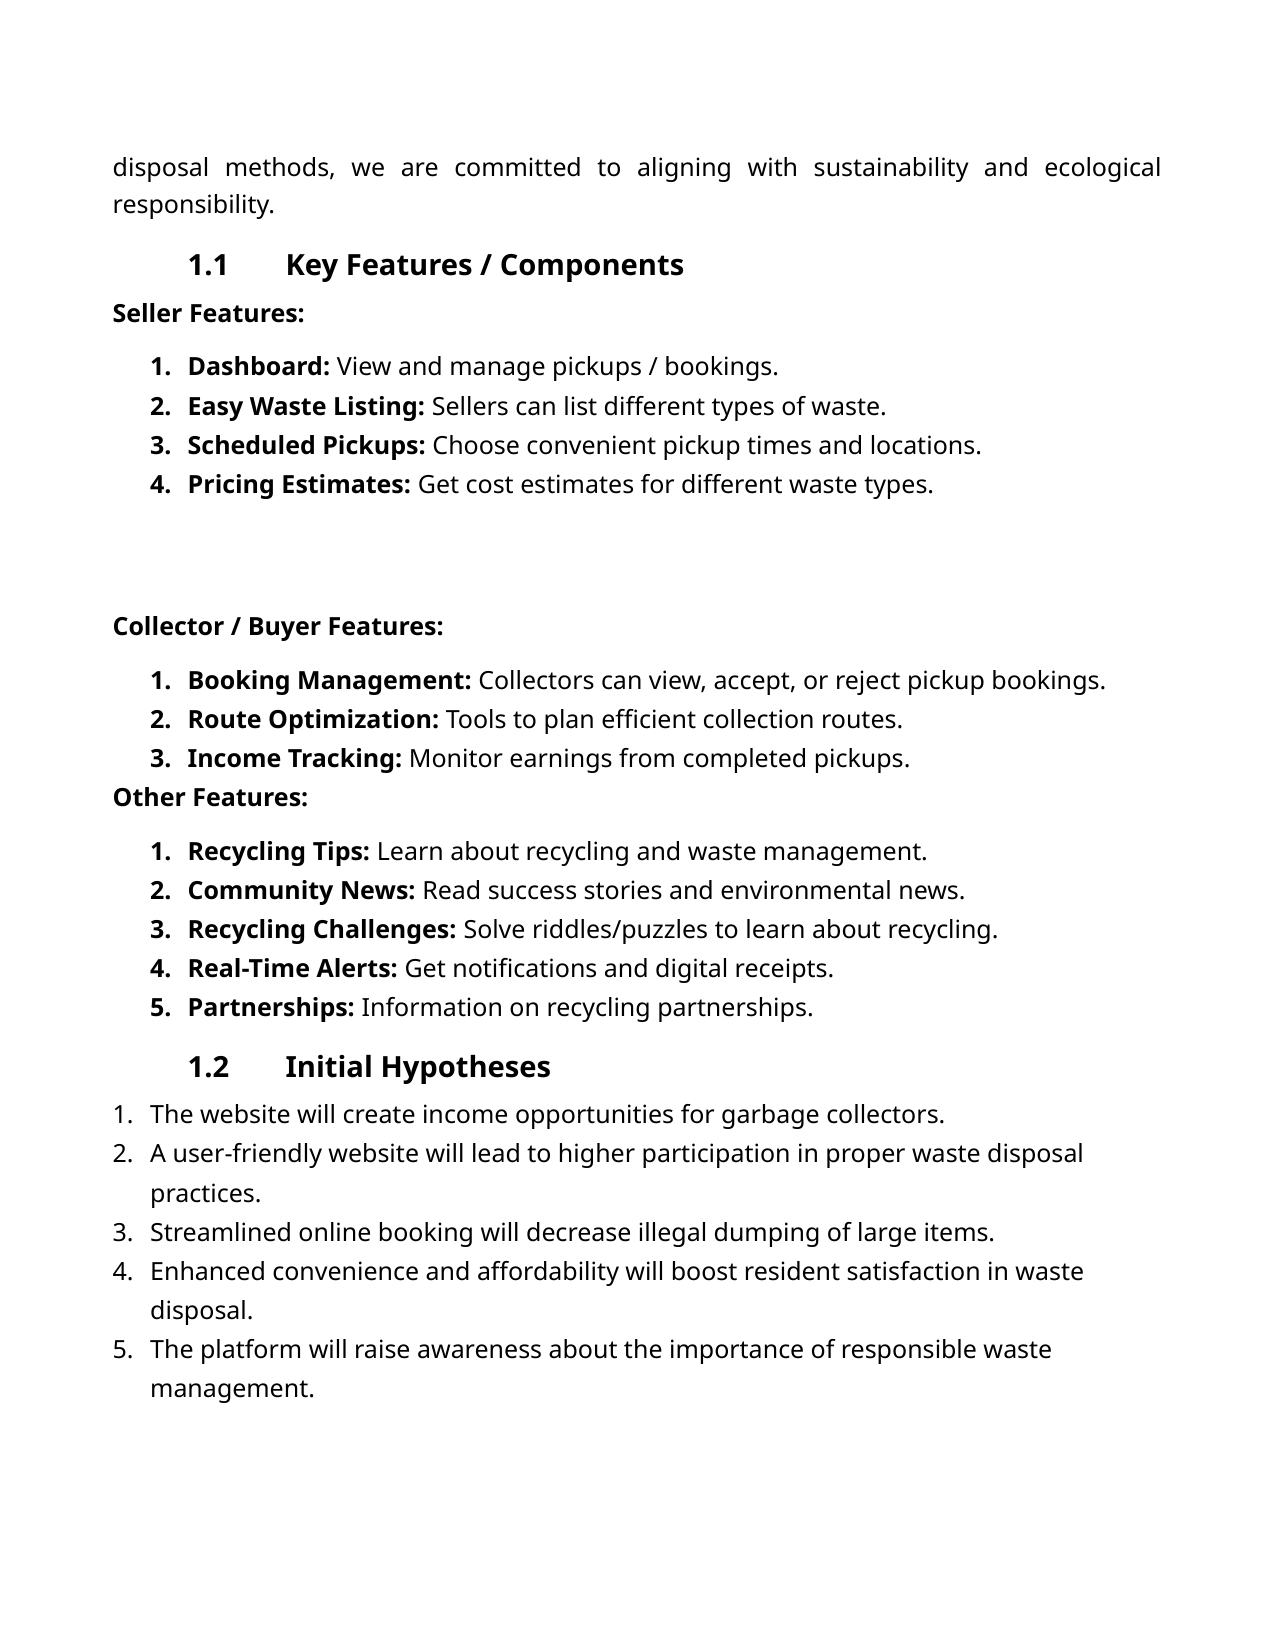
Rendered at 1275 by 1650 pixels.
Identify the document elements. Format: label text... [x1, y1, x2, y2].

list Pricing Estimates: Get cost estimates for different waste types. [150, 466, 1162, 501]
list Enhanced convenience and affordability will boost resident satisfaction in waste disposal. [112, 1254, 1162, 1327]
list Income Tracking: Monitor earnings from completed pickups. [150, 741, 1162, 775]
list A user-friendly website will lead to higher participation in proper waste disposal practices. [112, 1136, 1162, 1209]
list Recycling Tips: Learn about recycling and waste management. [150, 833, 1162, 867]
text Seller Features: [112, 296, 1162, 329]
list Streamlined online booking will decrease illegal dumping of large items. [112, 1214, 1162, 1248]
text Collector / Buyer Features: [112, 609, 1162, 643]
list Community News: Read success stories and environmental news. [150, 872, 1162, 907]
list The website will create income opportunities for garbage collectors. [112, 1097, 1162, 1131]
list Recycling Challenges: Solve riddles/puzzles to learn about recycling. [150, 912, 1162, 946]
list Dashboard: View and manage pickups / bookings. [150, 349, 1162, 383]
subtitle Initial Hypotheses [187, 1046, 1162, 1086]
list Route Optimization: Tools to plan efficient collection routes. [150, 702, 1162, 736]
list Real-Time Alerts: Get notifications and digital receipts. [150, 951, 1162, 985]
list Partnerships: Information on recycling partnerships. [150, 990, 1162, 1024]
list The platform will raise awareness about the importance of responsible waste management. [112, 1332, 1162, 1405]
text Other Features: [112, 780, 1162, 814]
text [112, 150, 1162, 221]
list Easy Waste Listing: Sellers can list different types of waste. [150, 388, 1162, 422]
list Scheduled Pickups: Choose convenient pickup times and locations. [150, 427, 1162, 461]
list Booking Management: Collectors can view, accept, or reject pickup bookings. [150, 662, 1162, 696]
subtitle Key Features / Components [187, 244, 1162, 284]
